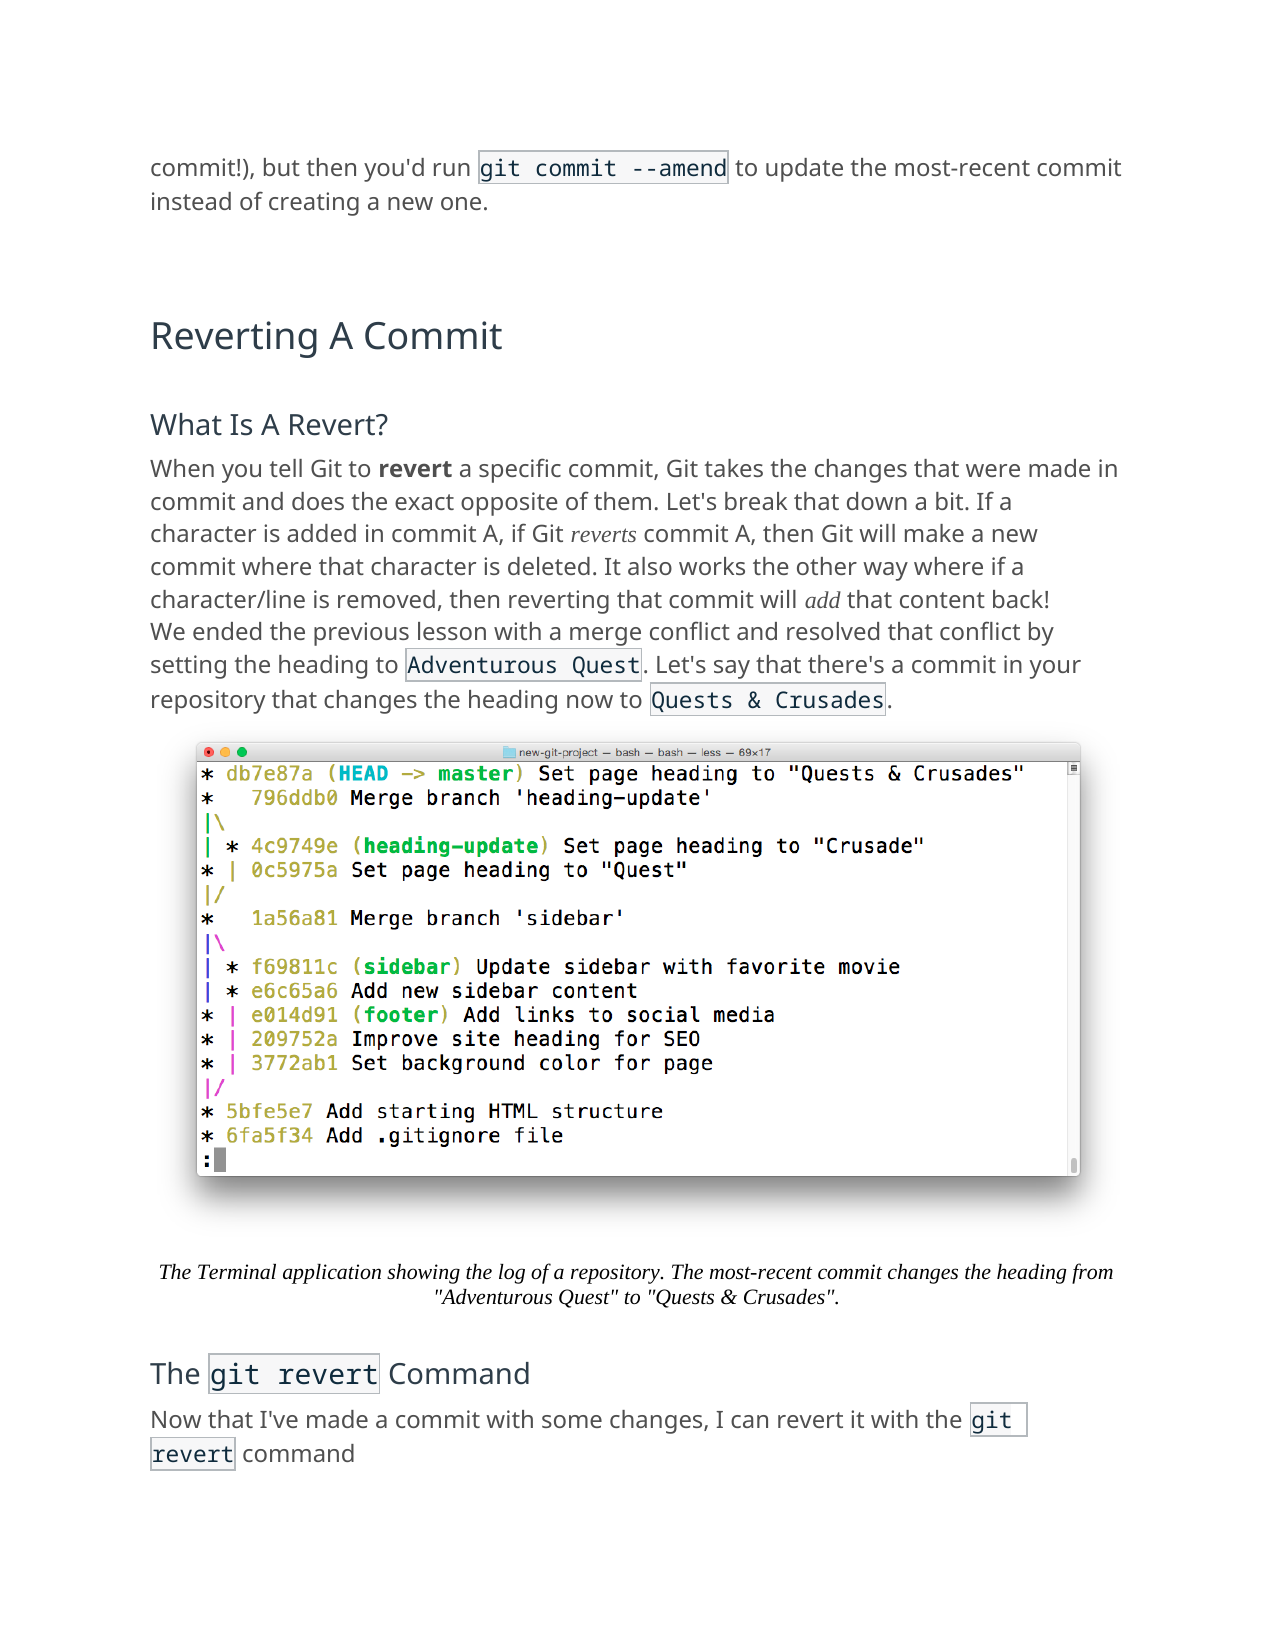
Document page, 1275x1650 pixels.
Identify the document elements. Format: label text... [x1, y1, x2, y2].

text Now that I've made a commit with some changes, I can revert it with the git revert command [150, 1402, 1125, 1471]
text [150, 150, 1125, 217]
text When you tell Git to revert a specific commit, Git takes the changes that were made in commit and does the exact opposite of them. Let's break that down a bit. If a character is added in commit A, if Git reverts commit A, then Git will make a new commit where that character is deleted. It also works the other way where if a character/line is removed, then reverting that commit will add that content back! [150, 452, 1125, 615]
subtitle What Is A Revert? [150, 404, 1125, 444]
text We ended the previous lesson with a merge conflict and resolved that conflict by setting the heading to Adventurous Quest. Let's say that there's a commit in your repository that changes the heading now to Quests & Crusades. [150, 615, 1125, 716]
picture [150, 716, 1125, 1242]
subtitle The git revert Command [380, 1353, 1125, 1394]
subtitle The git revert Command [150, 1353, 208, 1394]
text The Terminal application showing the log of a repository. The most-recent commit changes the heading from "Adventurous Quest" to "Quests & Crusades". [150, 1259, 1125, 1309]
subtitle Reverting A Commit [150, 310, 1125, 361]
